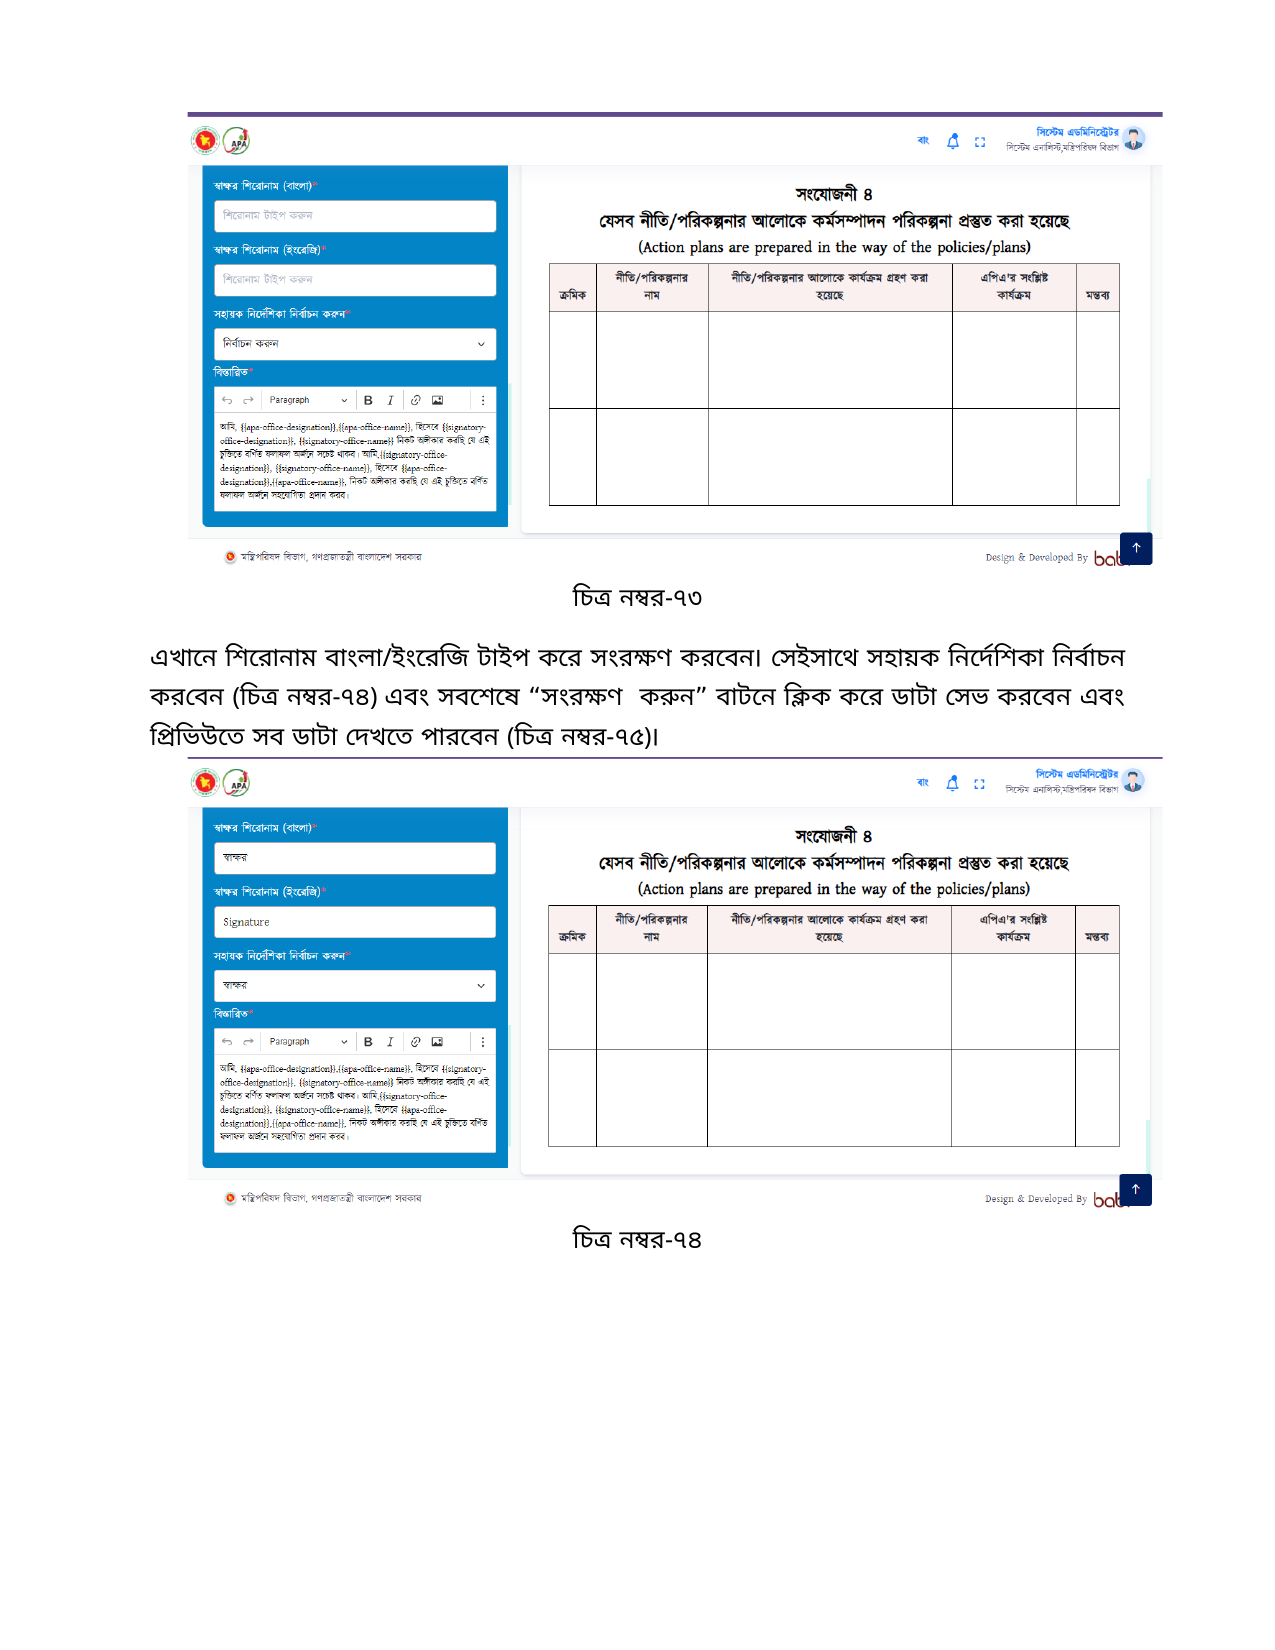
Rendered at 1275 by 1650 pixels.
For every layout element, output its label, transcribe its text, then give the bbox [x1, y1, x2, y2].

picture [187, 112, 1163, 576]
text চিত্র নম্বর-৭৪ [150, 1222, 1125, 1256]
picture [187, 757, 1163, 1218]
text চিত্র নম্বর-৭৩ [150, 580, 1125, 614]
text এখানে শিরোনাম বাংলা/ইংরেজি টাইপ করে সংরক্ষণ করবেন। সেইসাথে সহায়ক নির্দেশিকা নির্বাচন করবেন (চিত্র নম্বর-৭৪) এবং সবশেষে “সংরক্ষণ করুন” বাটনে ক্লিক করে ডাটা সেভ করবেন এবং প্রিভিউতে সব ডাটা দেখতে পারবেন (চিত্র নম্বর-৭৫)। [150, 640, 1125, 752]
